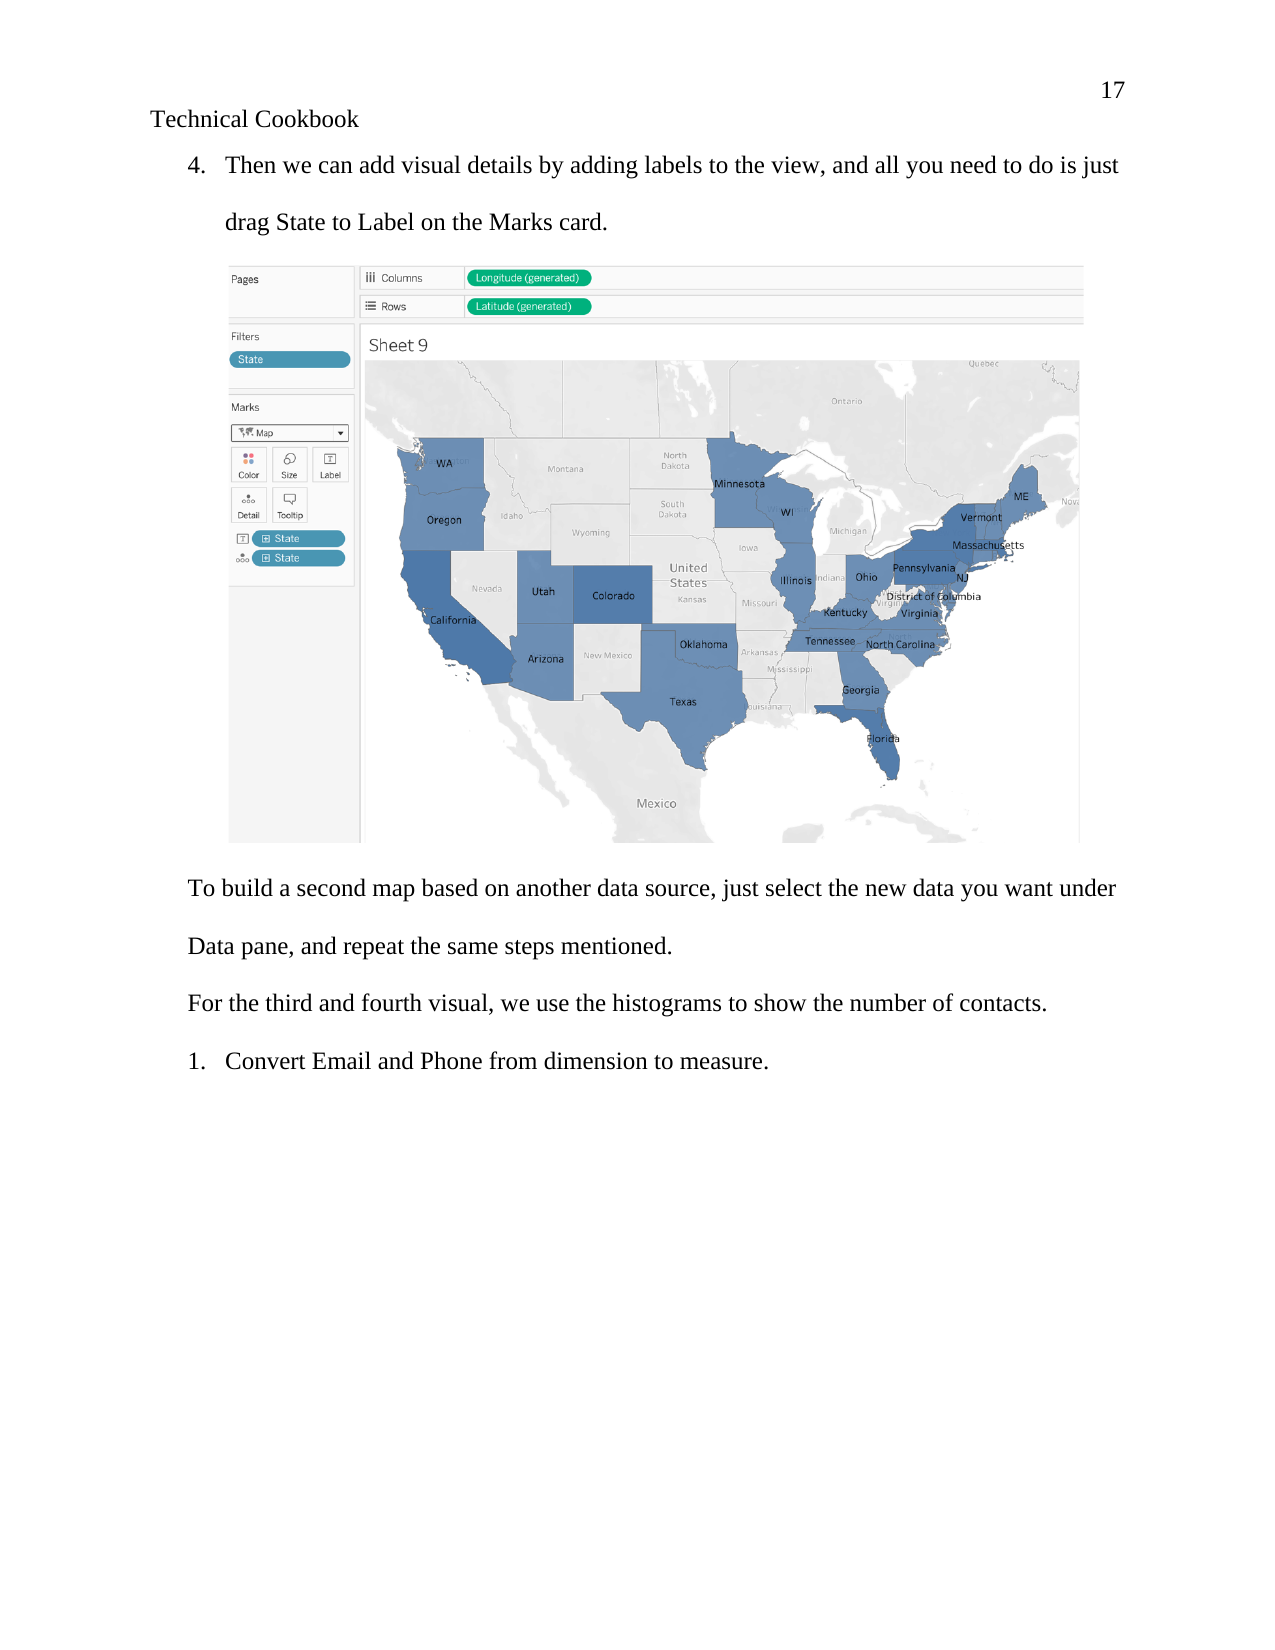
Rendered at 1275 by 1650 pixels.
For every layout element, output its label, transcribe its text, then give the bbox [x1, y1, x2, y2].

list Convert Email and Phone from dimension to measure. [187, 1046, 1125, 1075]
text For the third and fourth visual, we use the histograms to show the number of contacts. [187, 988, 1125, 1017]
list Then we can add visual details by adding labels to the view, and all you need to do is just drag State to Label on the Marks card. [187, 150, 1125, 236]
text To build a second map based on another data source, just select the new data you want under Data pane, and repeat the same steps mentioned. [187, 873, 1125, 960]
picture [228, 265, 1084, 843]
